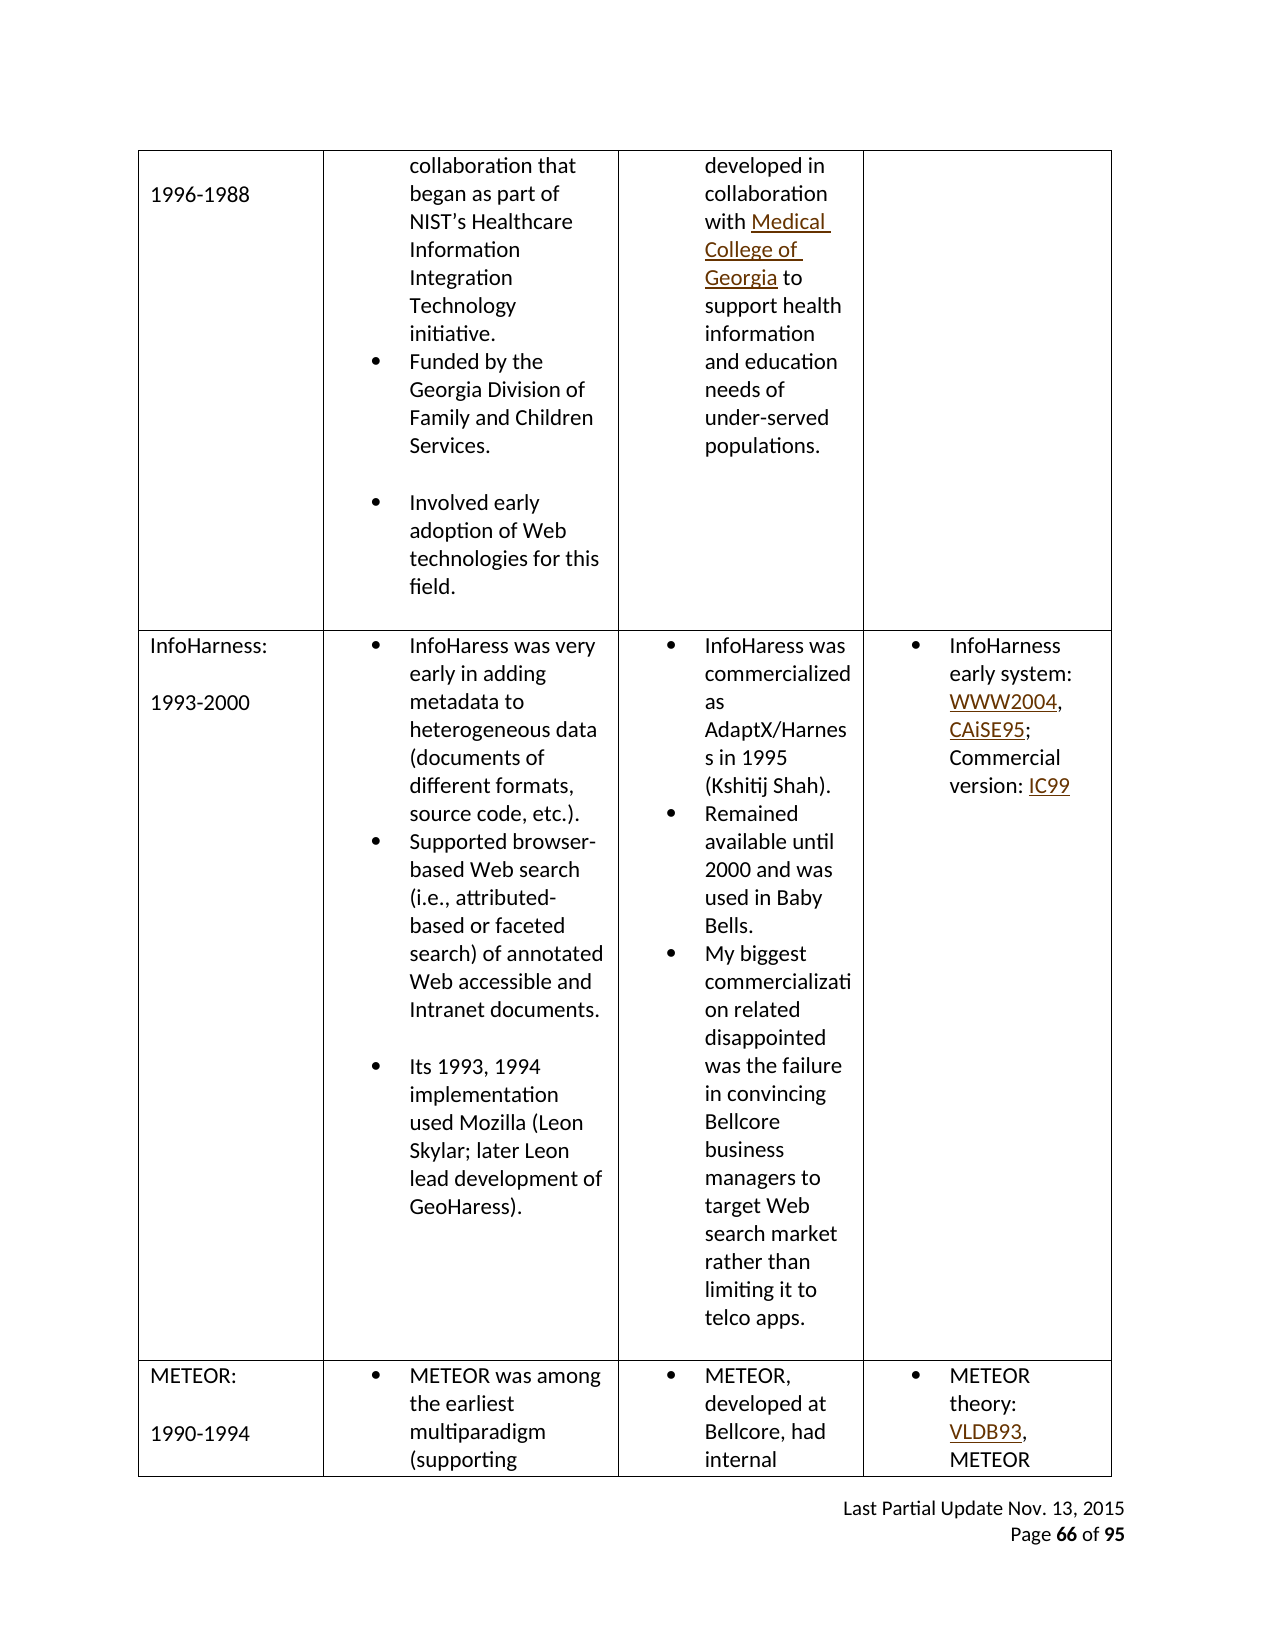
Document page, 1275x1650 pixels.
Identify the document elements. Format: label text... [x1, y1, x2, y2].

table_cell CareWeb: 1996-1988 [139, 151, 323, 630]
table_cell InfoHaress was commercialized as AdaptX/Harness in 1995 (Kshitij Shah). Remained available until 2000 and was used in Baby Bells. My biggest commercialization related disappointed was the failure in convincing Bellcore business managers to target Web search market rather than limiting it to telco apps. [619, 631, 863, 1360]
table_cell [619, 1361, 863, 1476]
table_cell InfoHarness: 1993-2000 [139, 631, 323, 1360]
table_cell [864, 151, 1111, 630]
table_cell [324, 1361, 618, 1476]
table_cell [619, 151, 863, 630]
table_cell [139, 1361, 323, 1476]
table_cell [324, 151, 618, 630]
table_cell InfoHarness early system: WWW2004, CAiSE95; Commercial version: IC99 [864, 631, 1111, 1360]
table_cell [864, 1361, 1111, 1476]
table_cell InfoHaress was very early in adding metadata to heterogeneous data (documents of different formats, source code, etc.). Supported browser-based Web search (i.e., attributed-based or faceted search) of annotated Web accessible and Intranet documents. Its 1993, 1994 implementation used Mozilla (Leon Skylar; later Leon lead development of GeoHaress). [324, 631, 618, 1360]
